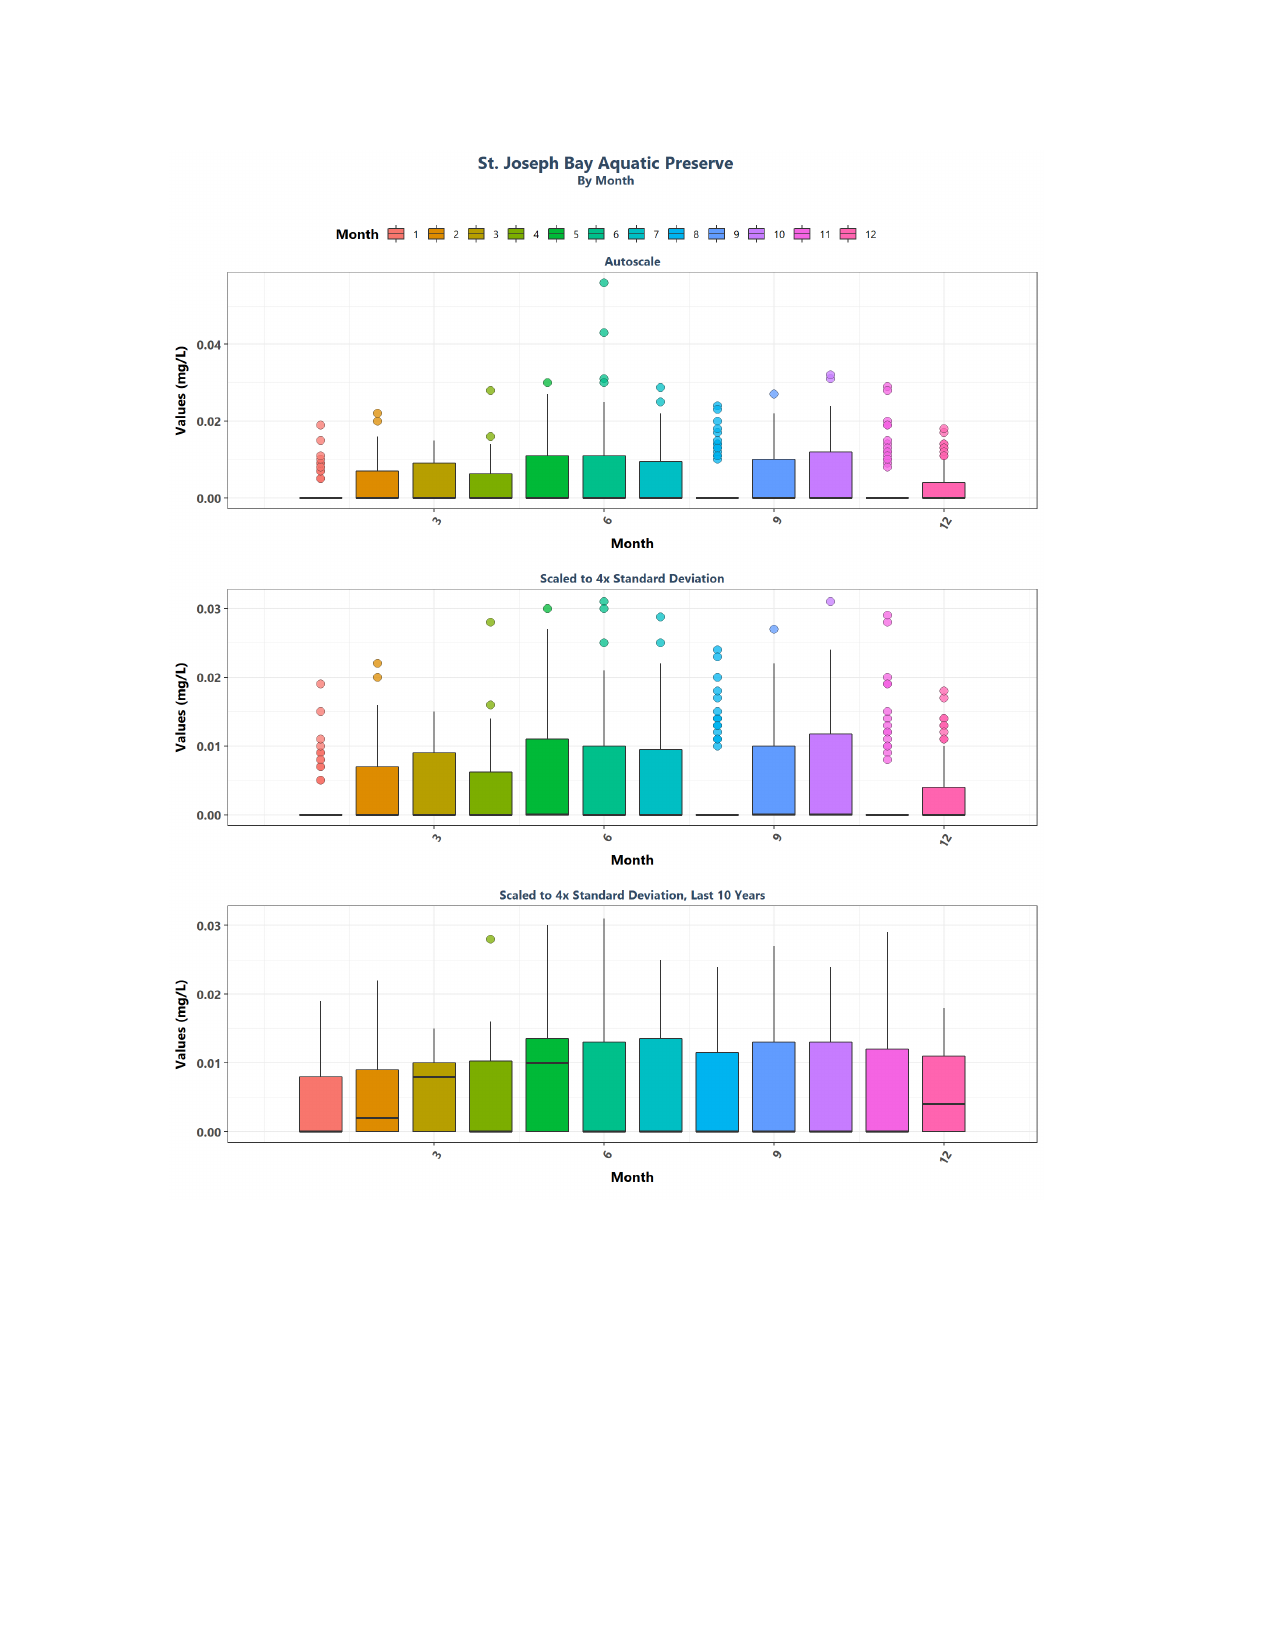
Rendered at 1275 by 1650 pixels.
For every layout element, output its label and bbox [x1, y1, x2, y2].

picture [168, 150, 1044, 1200]
